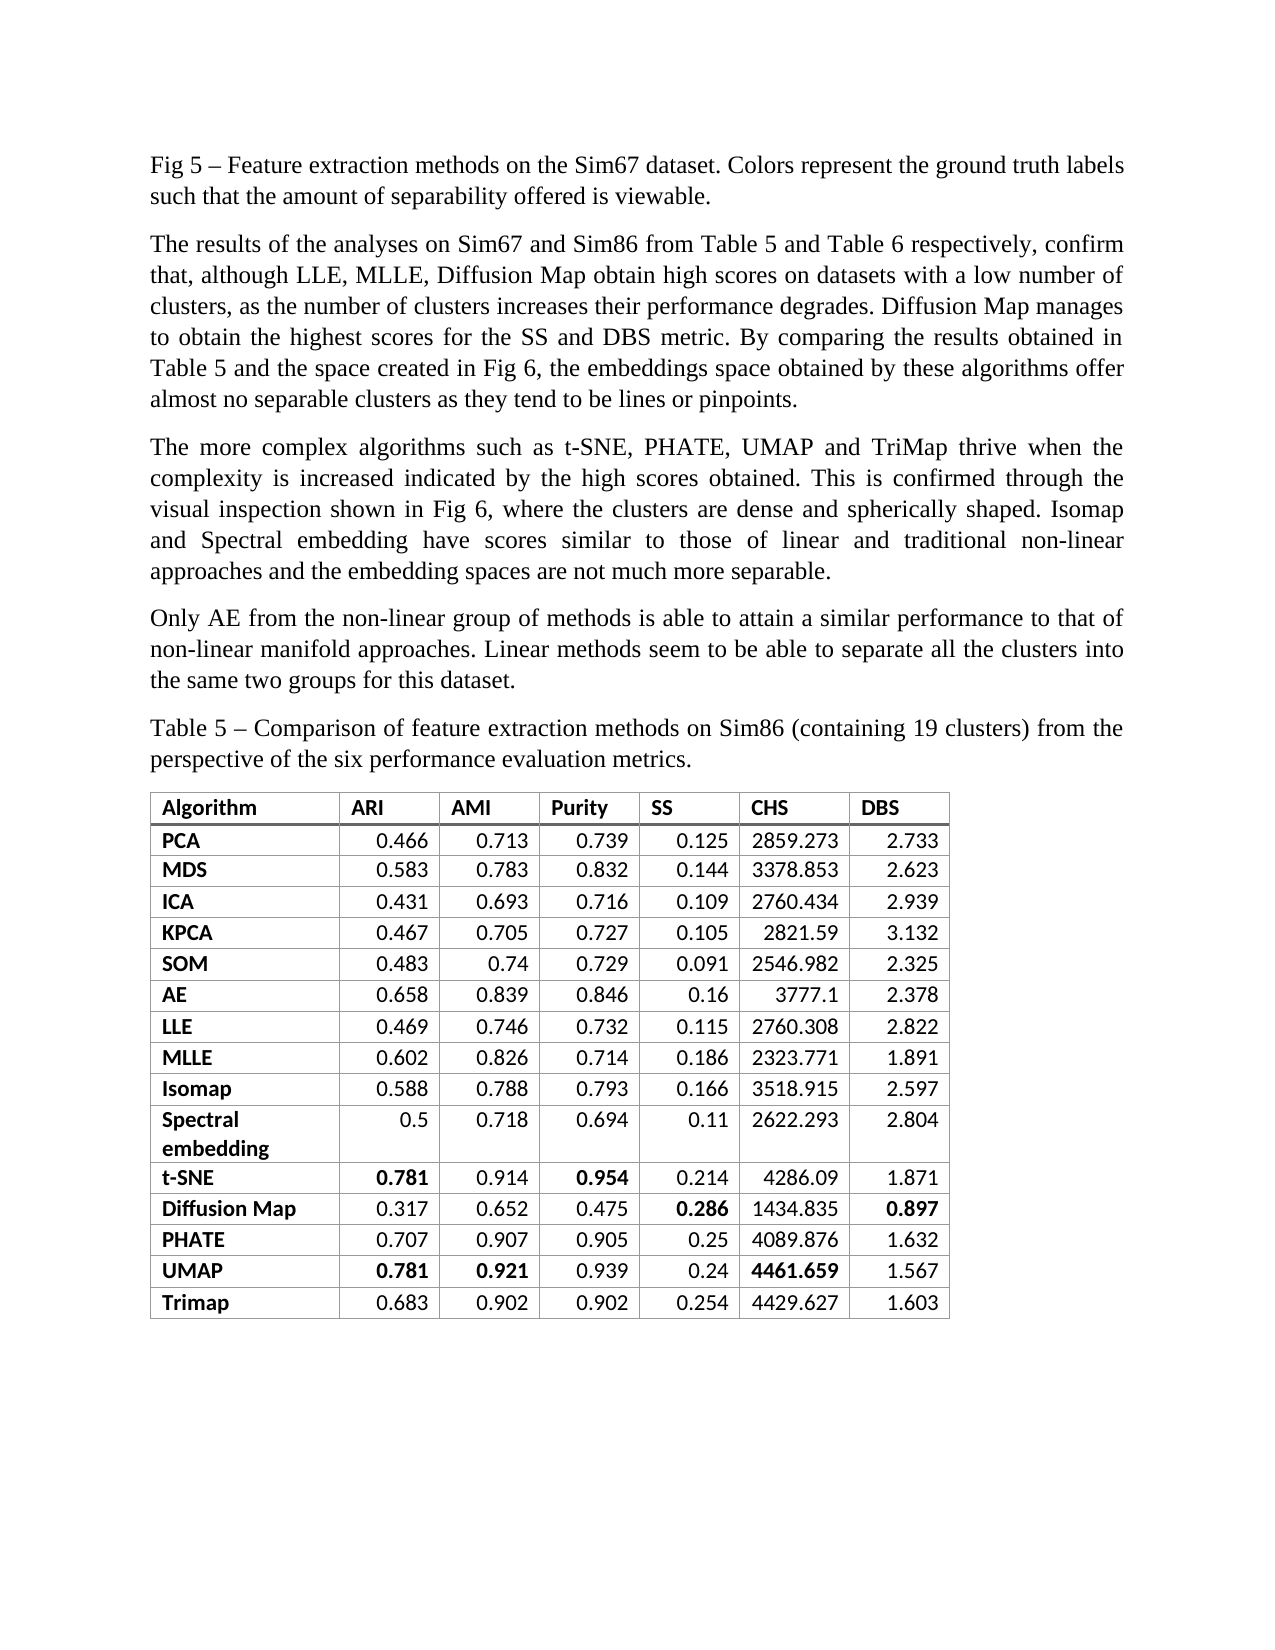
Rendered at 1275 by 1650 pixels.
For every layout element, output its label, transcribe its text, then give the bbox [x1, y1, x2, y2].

table_cell 1.891 [850, 1043, 949, 1073]
table_cell MDS [151, 856, 339, 886]
table_cell 2323.771 [740, 1043, 849, 1073]
table_cell 4429.627 [740, 1288, 849, 1318]
table_cell 0.11 [640, 1106, 739, 1162]
table_cell 0.16 [640, 981, 739, 1011]
table_cell 0.783 [440, 856, 539, 886]
text The more complex algorithms such as t-SNE, PHATE, UMAP and TriMap thrive when the complexity is increased indicated by the high scores obtained. This is confirmed through the visual inspection shown in Fig 6, where the clusters are dense and spherically shaped. Isomap and Spectral embedding have scores similar to those of linear and traditional non-linear approaches and the embedding spaces are not much more separable. [150, 432, 1125, 584]
table_cell LLE [151, 1012, 339, 1042]
table_cell 0.839 [440, 981, 539, 1011]
table_cell 2.733 [850, 826, 949, 854]
table_cell t-SNE [151, 1163, 339, 1193]
table_cell 0.583 [340, 856, 439, 886]
table_cell 0.694 [540, 1106, 639, 1162]
table_cell 2760.434 [740, 887, 849, 917]
table_cell 2.804 [850, 1106, 949, 1162]
table_header DBS [850, 793, 949, 823]
table_cell 0.652 [440, 1194, 539, 1224]
table_cell 2.623 [850, 856, 949, 886]
table_cell Diffusion Map [151, 1194, 339, 1224]
table_cell PCA [151, 826, 339, 854]
table_cell 2859.273 [740, 826, 849, 854]
table_cell 2760.308 [740, 1012, 849, 1042]
table_cell AE [151, 981, 339, 1011]
table_cell 0.469 [340, 1012, 439, 1042]
table_cell 0.746 [440, 1012, 539, 1042]
text Fig 5 – Feature extraction methods on the Sim67 dataset. Colors represent the ground truth labels such that the amount of separability offered is viewable. [150, 150, 1125, 210]
table_cell 1.632 [850, 1225, 949, 1255]
table_cell PHATE [151, 1225, 339, 1255]
table_cell 0.713 [440, 826, 539, 854]
table_cell 0.683 [340, 1288, 439, 1318]
table_cell 0.727 [540, 918, 639, 948]
table_cell 0.602 [340, 1043, 439, 1073]
table_cell 0.467 [340, 918, 439, 948]
table_cell Trimap [151, 1288, 339, 1318]
table_cell 0.954 [540, 1163, 639, 1193]
table_cell 0.588 [340, 1074, 439, 1104]
table_cell 0.902 [440, 1288, 539, 1318]
table_cell 0.105 [640, 918, 739, 948]
table_cell 0.907 [440, 1225, 539, 1255]
table_cell 0.707 [340, 1225, 439, 1255]
table_cell 0.109 [640, 887, 739, 917]
table_cell 0.475 [540, 1194, 639, 1224]
table_cell UMAP [151, 1256, 339, 1287]
table_cell 3777.1 [740, 981, 849, 1011]
table_cell 1434.835 [740, 1194, 849, 1224]
table_cell 0.693 [440, 887, 539, 917]
table_cell 0.144 [640, 856, 739, 886]
table_cell 0.166 [640, 1074, 739, 1104]
table_cell Spectral embedding [151, 1106, 339, 1162]
table_cell 0.5 [340, 1106, 439, 1162]
table_cell 2546.982 [740, 949, 849, 979]
table_cell 0.115 [640, 1012, 739, 1042]
table_cell Isomap [151, 1074, 339, 1104]
table_cell 4089.876 [740, 1225, 849, 1255]
table_cell 0.729 [540, 949, 639, 979]
table_cell 3378.853 [740, 856, 849, 886]
table_cell 3518.915 [740, 1074, 849, 1104]
table_cell 0.25 [640, 1225, 739, 1255]
table_cell 0.286 [640, 1194, 739, 1224]
table_cell 0.431 [340, 887, 439, 917]
table_cell 0.921 [440, 1256, 539, 1287]
table_cell KPCA [151, 918, 339, 948]
table_cell MLLE [151, 1043, 339, 1073]
table_cell 1.567 [850, 1256, 949, 1287]
table_cell 2.597 [850, 1074, 949, 1104]
table_cell 0.466 [340, 826, 439, 854]
table_cell 0.781 [340, 1256, 439, 1287]
text The results of the analyses on Sim67 and Sim86 from Table 5 and Table 6 respectively, confirm that, although LLE, MLLE, Diffusion Map obtain high scores on datasets with a low number of clusters, as the number of clusters increases their performance degrades. Diffusion Map manages to obtain the highest scores for the SS and DBS metric. By comparing the results obtained in Table 5 and the space created in Fig 6, the embeddings space obtained by these algorithms offer almost no separable clusters as they tend to be lines or pinpoints. [150, 229, 1125, 413]
table_cell 0.483 [340, 949, 439, 979]
table_cell 0.897 [850, 1194, 949, 1224]
table_cell 0.788 [440, 1074, 539, 1104]
table_cell 0.74 [440, 949, 539, 979]
table_cell 2.325 [850, 949, 949, 979]
table_cell 4286.09 [740, 1163, 849, 1193]
table_cell 0.24 [640, 1256, 739, 1287]
table_cell 0.905 [540, 1225, 639, 1255]
table_cell 0.214 [640, 1163, 739, 1193]
table_header SS [640, 793, 739, 823]
table_cell 2.822 [850, 1012, 949, 1042]
table_cell SOM [151, 949, 339, 979]
table_cell 0.793 [540, 1074, 639, 1104]
table_cell 0.125 [640, 826, 739, 854]
table_cell 0.091 [640, 949, 739, 979]
text Only AE from the non-linear group of methods is able to attain a similar performance to that of non-linear manifold approaches. Linear methods seem to be able to separate all the clusters into the same two groups for this dataset. [150, 603, 1125, 694]
table_cell 0.658 [340, 981, 439, 1011]
table_cell 0.705 [440, 918, 539, 948]
table_cell 4461.659 [740, 1256, 849, 1287]
table_cell 0.914 [440, 1163, 539, 1193]
table_cell 0.186 [640, 1043, 739, 1073]
table_cell 0.732 [540, 1012, 639, 1042]
table_cell 0.716 [540, 887, 639, 917]
table_cell 2622.293 [740, 1106, 849, 1162]
text Table 5 – Comparison of feature extraction methods on Sim86 (containing 19 clusters) from the perspective of the six performance evaluation metrics. [150, 713, 1125, 773]
table_cell 0.254 [640, 1288, 739, 1318]
table_cell 3.132 [850, 918, 949, 948]
table_cell 0.832 [540, 856, 639, 886]
table_cell 2821.59 [740, 918, 849, 948]
table_header AMI [440, 793, 539, 823]
table_cell 0.902 [540, 1288, 639, 1318]
table_cell 0.739 [540, 826, 639, 854]
table_cell 0.939 [540, 1256, 639, 1287]
table_cell 0.714 [540, 1043, 639, 1073]
table_cell 2.378 [850, 981, 949, 1011]
table_cell 2.939 [850, 887, 949, 917]
table_cell 0.781 [340, 1163, 439, 1193]
table_cell 0.826 [440, 1043, 539, 1073]
table_cell 0.718 [440, 1106, 539, 1162]
table_cell 1.871 [850, 1163, 949, 1193]
table_header ARI [340, 793, 439, 823]
table_header Algorithm [151, 793, 339, 823]
table_cell ICA [151, 887, 339, 917]
table_cell 0.846 [540, 981, 639, 1011]
table_header Purity [540, 793, 639, 823]
table_cell 0.317 [340, 1194, 439, 1224]
table_cell 1.603 [850, 1288, 949, 1318]
table_header CHS [740, 793, 849, 823]
